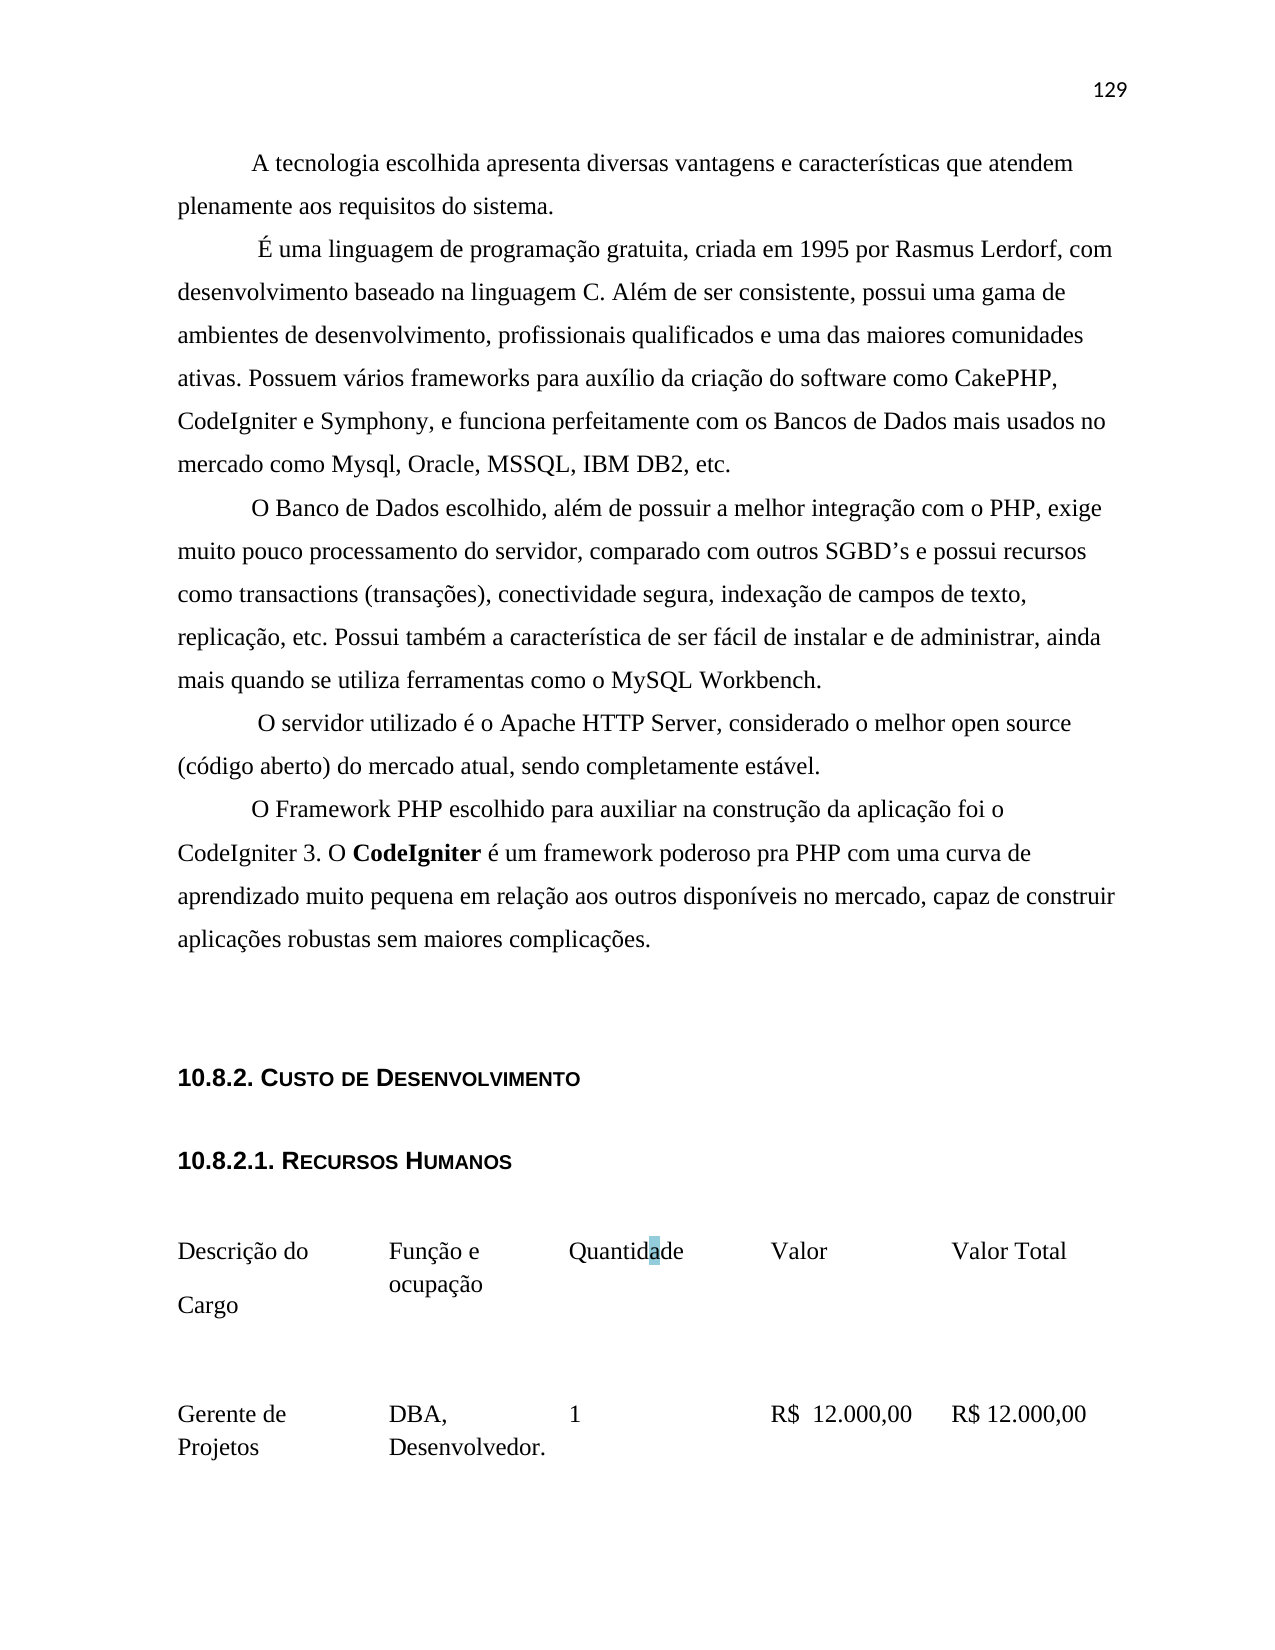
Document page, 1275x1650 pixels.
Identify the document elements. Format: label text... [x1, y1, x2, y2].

table_header Função e ocupação [378, 1236, 557, 1398]
table_header Quantidade [558, 1236, 758, 1398]
table_cell Gerente de Projetos [167, 1399, 377, 1486]
table_cell R$ 12.000,00 [941, 1399, 1113, 1486]
table_cell 1 [558, 1399, 758, 1486]
subtitle 10.8.2.1. Recursos Humanos [177, 1146, 1127, 1174]
text O Framework PHP escolhido para auxiliar na construção da aplicação foi o CodeIgniter 3. O CodeIgniter é um framework poderoso pra PHP com uma curva de aprendizado muito pequena em relação aos outros disponíveis no mercado, capaz de construir aplicações robustas sem maiores complicações. [177, 794, 1127, 953]
table_header Descrição do Cargo [167, 1236, 377, 1398]
text O Banco de Dados escolhido, além de possuir a melhor integração com o PHP, exige muito pouco processamento do servidor, comparado com outros SGBD’s e possui recursos como transactions (transações), conectividade segura, indexação de campos de texto, replicação, etc. Possui também a característica de ser fácil de instalar e de administrar, ainda mais quando se utiliza ferramentas como o MySQL Workbench. [177, 493, 1127, 694]
table_header Valor Total [941, 1236, 1113, 1398]
text O servidor utilizado é o Apache HTTP Server, considerado o melhor open source (código aberto) do mercado atual, sendo completamente estável. [177, 708, 1127, 780]
subtitle 10.8.2. Custo de Desenvolvimento [177, 1063, 1127, 1092]
table_cell R$ 12.000,00 [760, 1399, 939, 1486]
text É uma linguagem de programação gratuita, criada em 1995 por Rasmus Lerdorf, com desenvolvimento baseado na linguagem C. Além de ser consistente, possui uma gama de ambientes de desenvolvimento, profissionais qualificados e uma das maiores comunidades ativas. Possuem vários frameworks para auxílio da criação do software como CakePHP, CodeIgniter e Symphony, e funciona perfeitamente com os Bancos de Dados mais usados no mercado como Mysql, Oracle, MSSQL, IBM DB2, etc. [177, 234, 1127, 478]
table_cell DBA, Desenvolvedor. [378, 1399, 557, 1486]
table_header Valor [760, 1236, 939, 1398]
text A tecnologia escolhida apresenta diversas vantagens e características que atendem plenamente aos requisitos do sistema. [177, 148, 1127, 219]
